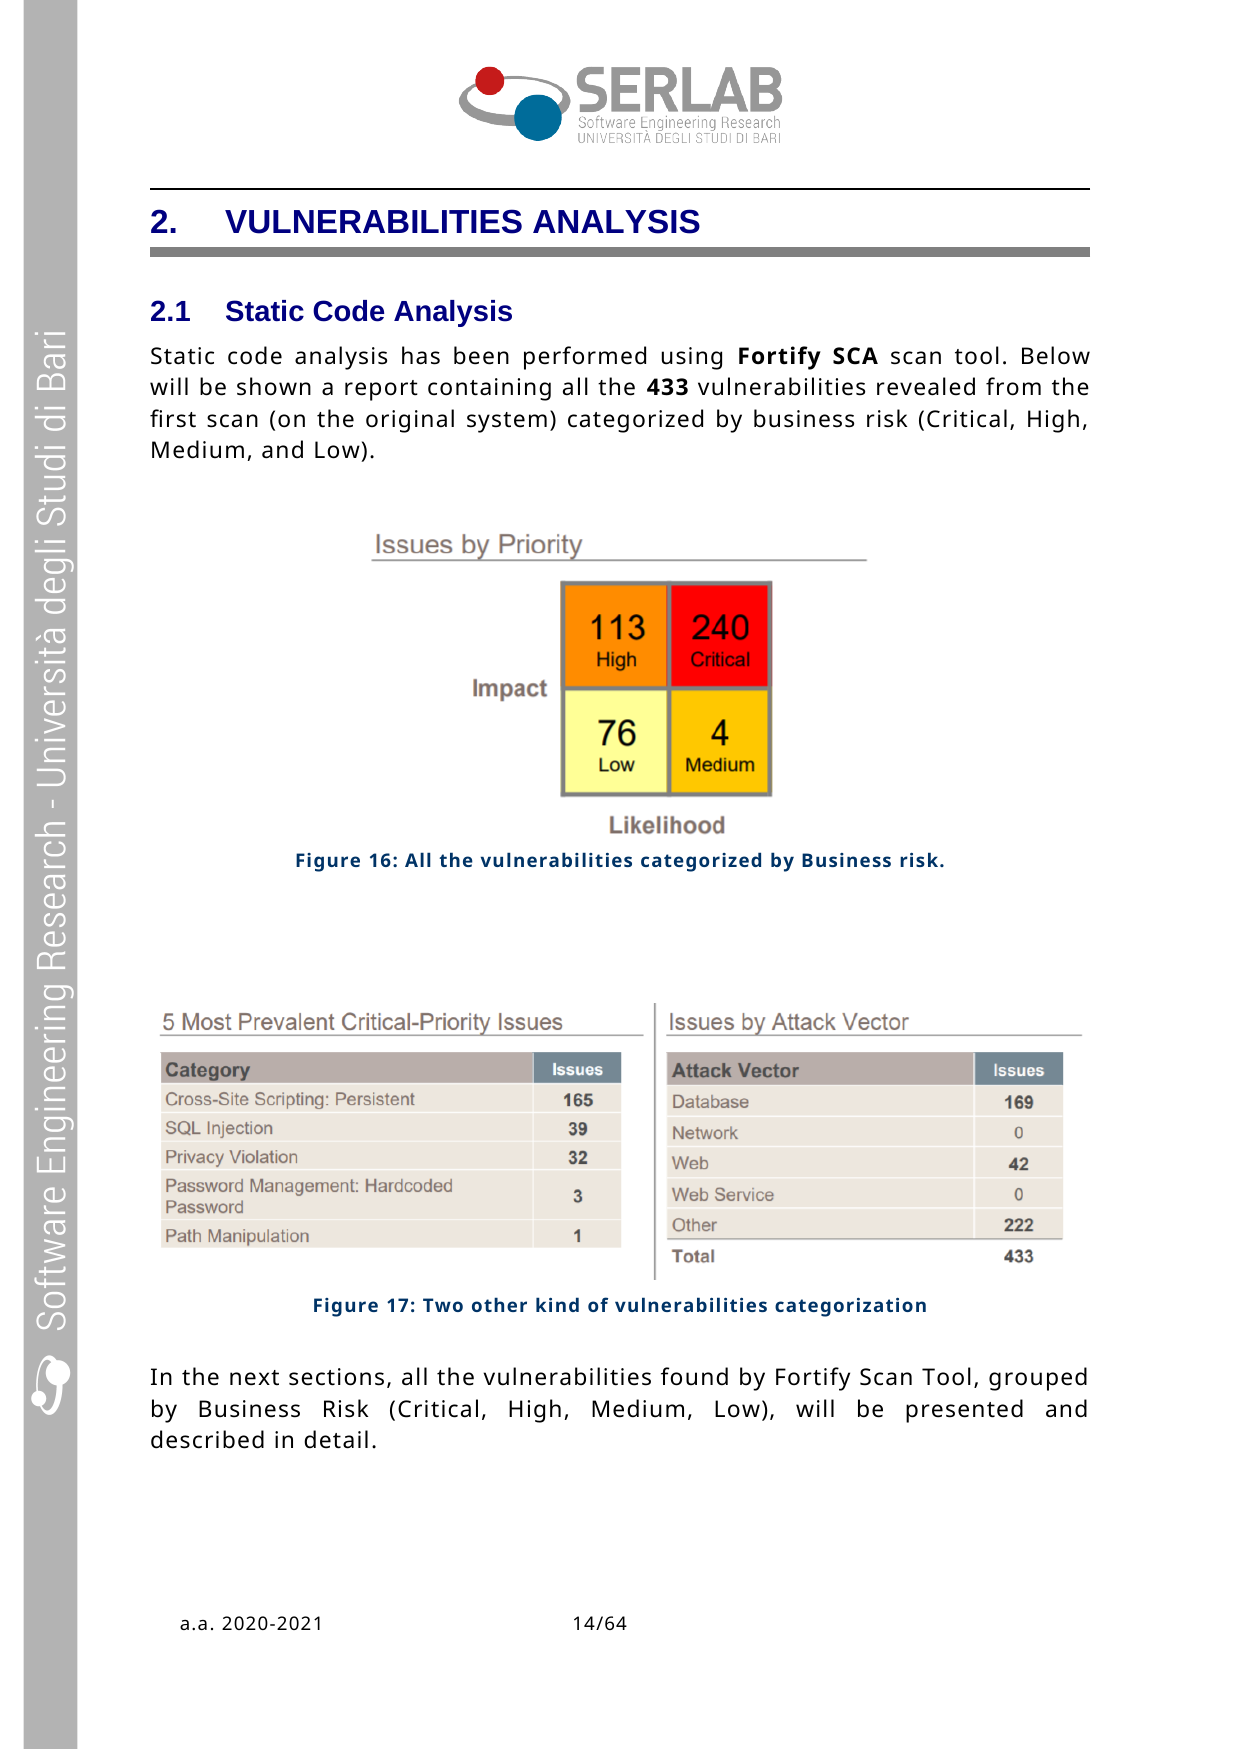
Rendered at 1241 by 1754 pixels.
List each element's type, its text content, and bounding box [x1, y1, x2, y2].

picture [366, 521, 874, 835]
picture [150, 1003, 1091, 1280]
picture [23, 0, 78, 1749]
text In the next sections, all the vulnerabilities found by Fortify Scan Tool, grouped by Business Risk (Critical, High, Medium, Low), will be presented and described in detail. [150, 1361, 1090, 1455]
picture [455, 65, 785, 145]
text Figure 16: All the vulnerabilities categorized by Business risk. [150, 847, 1090, 873]
subtitle Static Code Analysis [150, 294, 1090, 328]
text Static code analysis has been performed using Fortify SCA scan tool. Below will be shown a report containing all the 433 vulnerabilities revealed from the first scan (on the original system) categorized by business risk (Critical, High, Medium, and Low). [150, 340, 1090, 465]
subtitle VULNERABILITIES ANALYSIS [150, 202, 1090, 247]
text Figure 17: Two other kind of vulnerabilities categorization [150, 1292, 1090, 1317]
